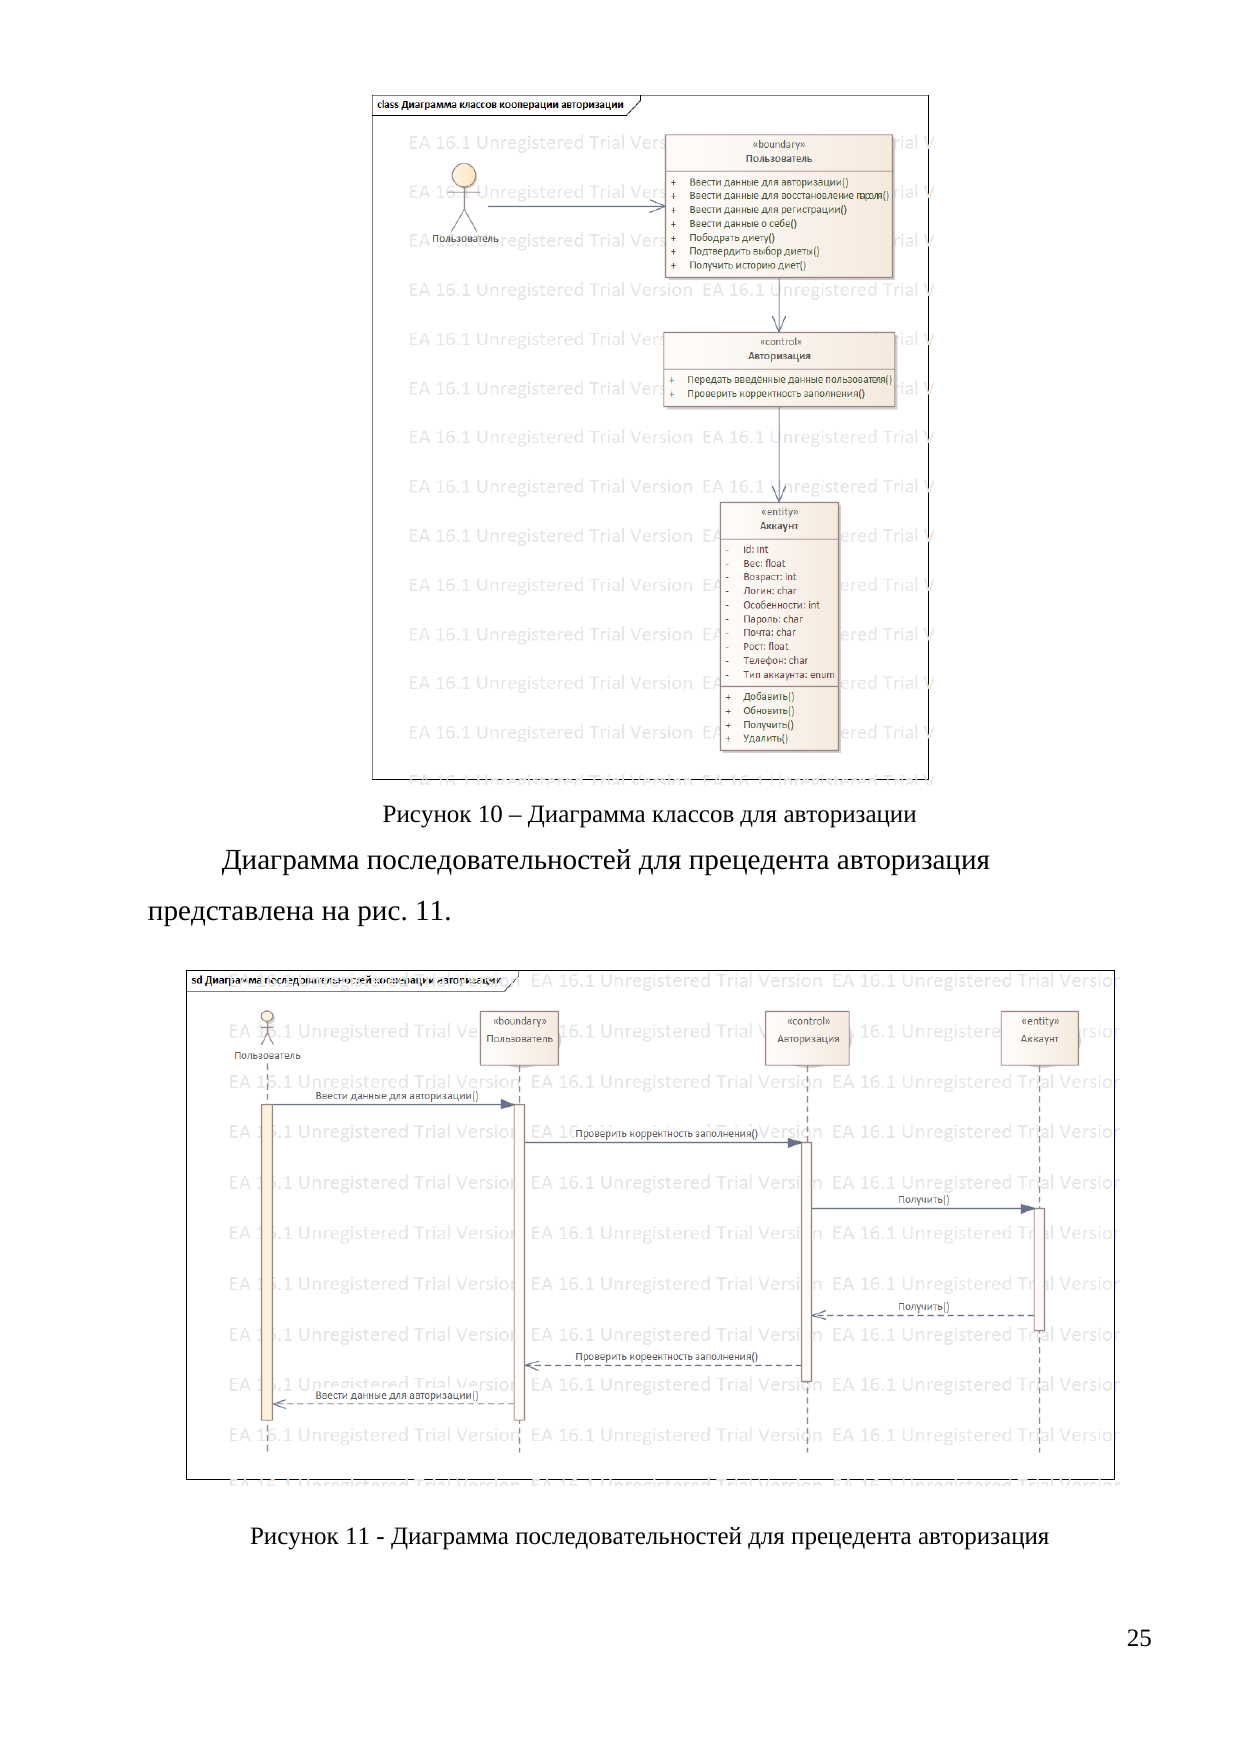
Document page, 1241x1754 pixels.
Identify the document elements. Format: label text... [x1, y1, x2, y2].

picture [365, 88, 934, 785]
picture [179, 963, 1120, 1486]
text Диаграмма последовательностей для прецедента авторизация представлена на рис. 11. [148, 842, 1152, 926]
